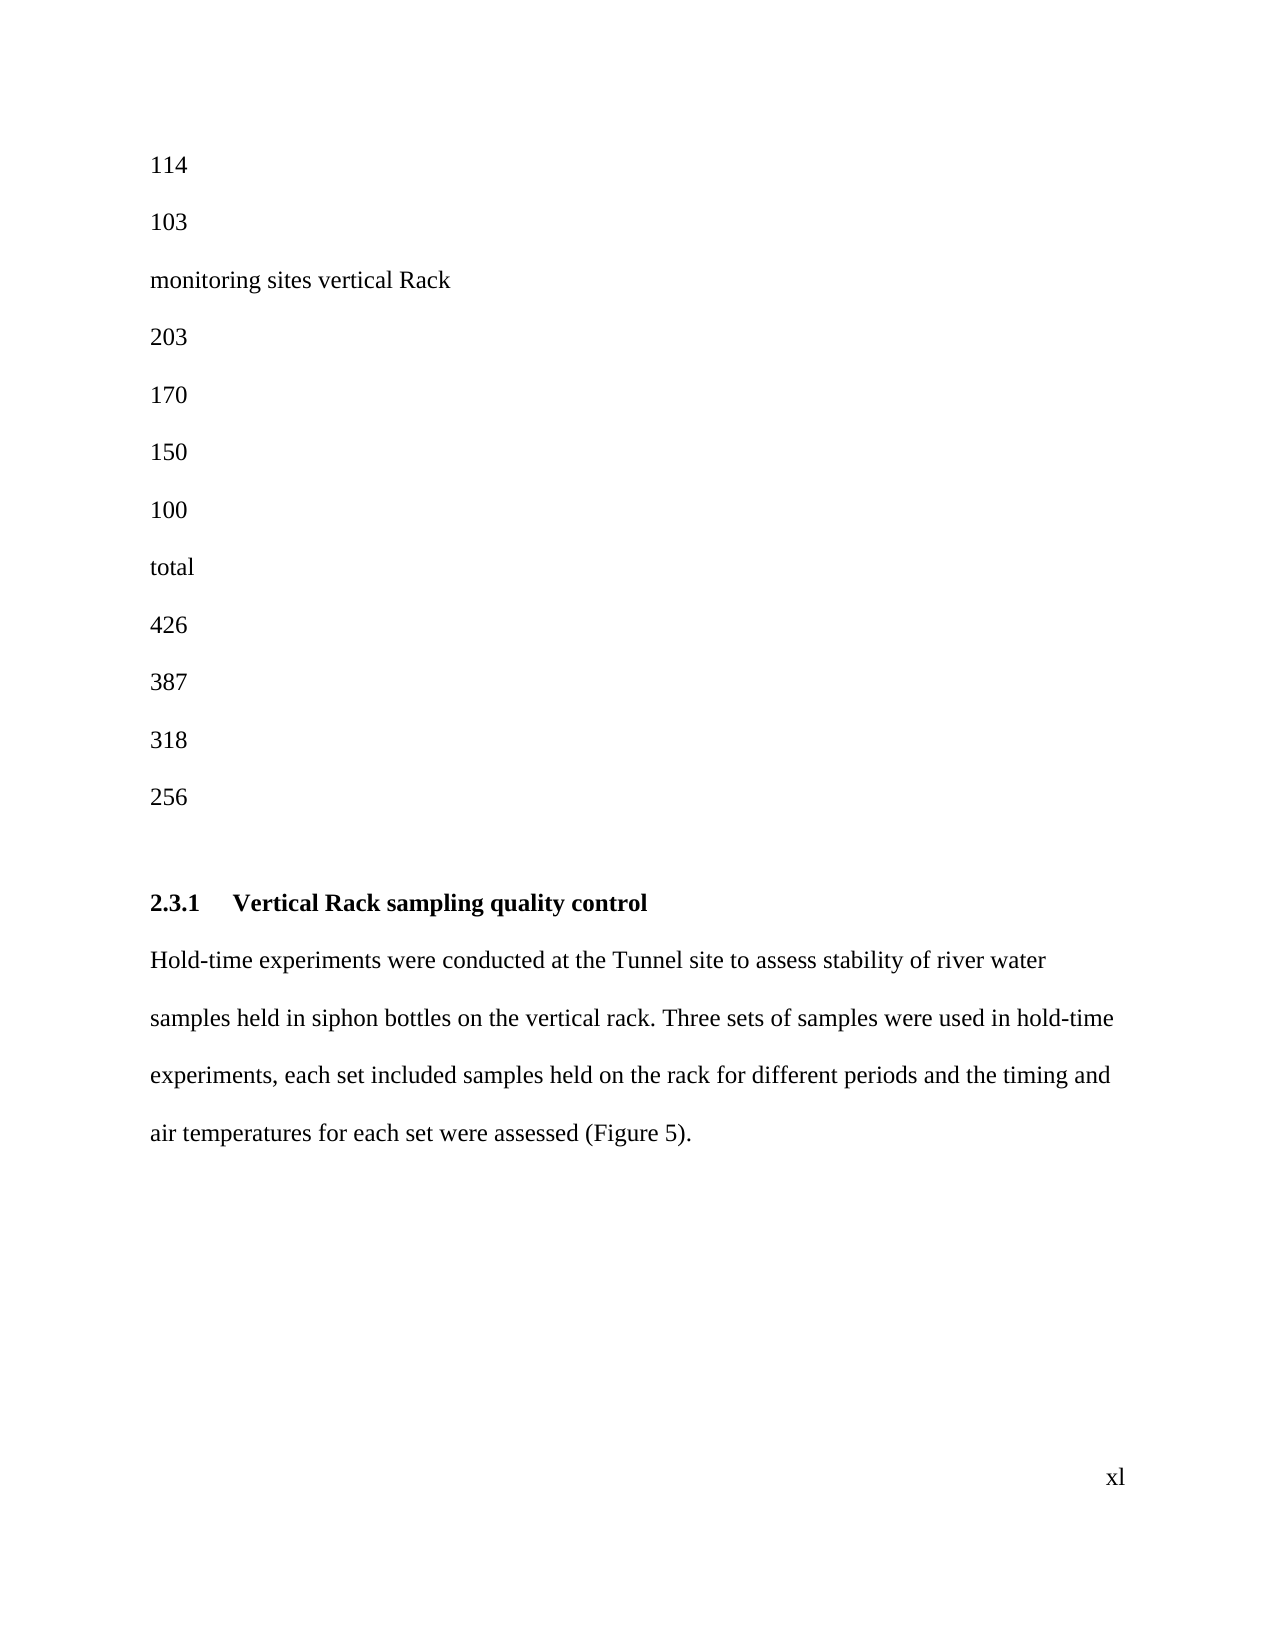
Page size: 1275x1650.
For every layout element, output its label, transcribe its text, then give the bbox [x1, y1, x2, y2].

subtitle Vertical Rack sampling quality control [150, 888, 1125, 916]
